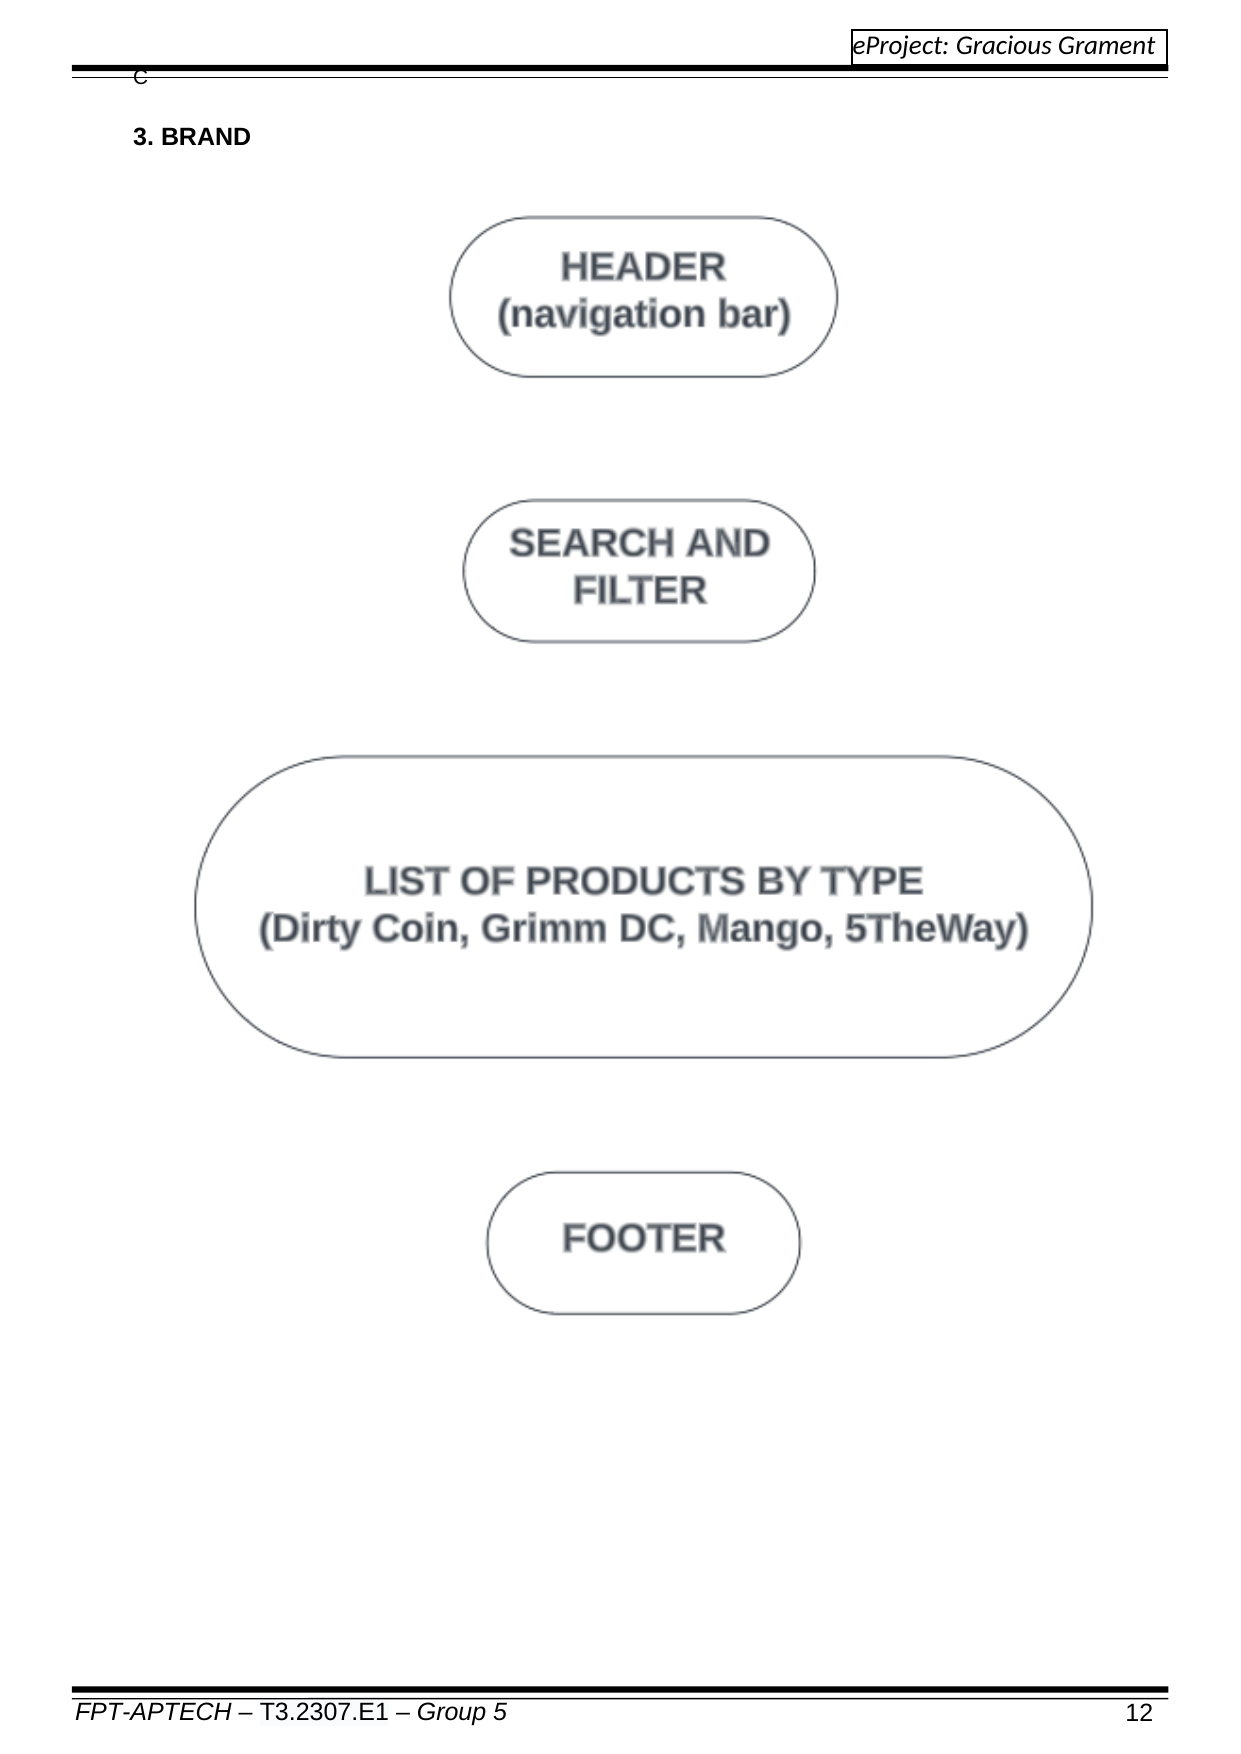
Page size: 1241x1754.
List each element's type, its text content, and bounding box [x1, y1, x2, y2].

picture [192, 150, 1117, 1457]
text 3. BRAND [133, 122, 1176, 151]
